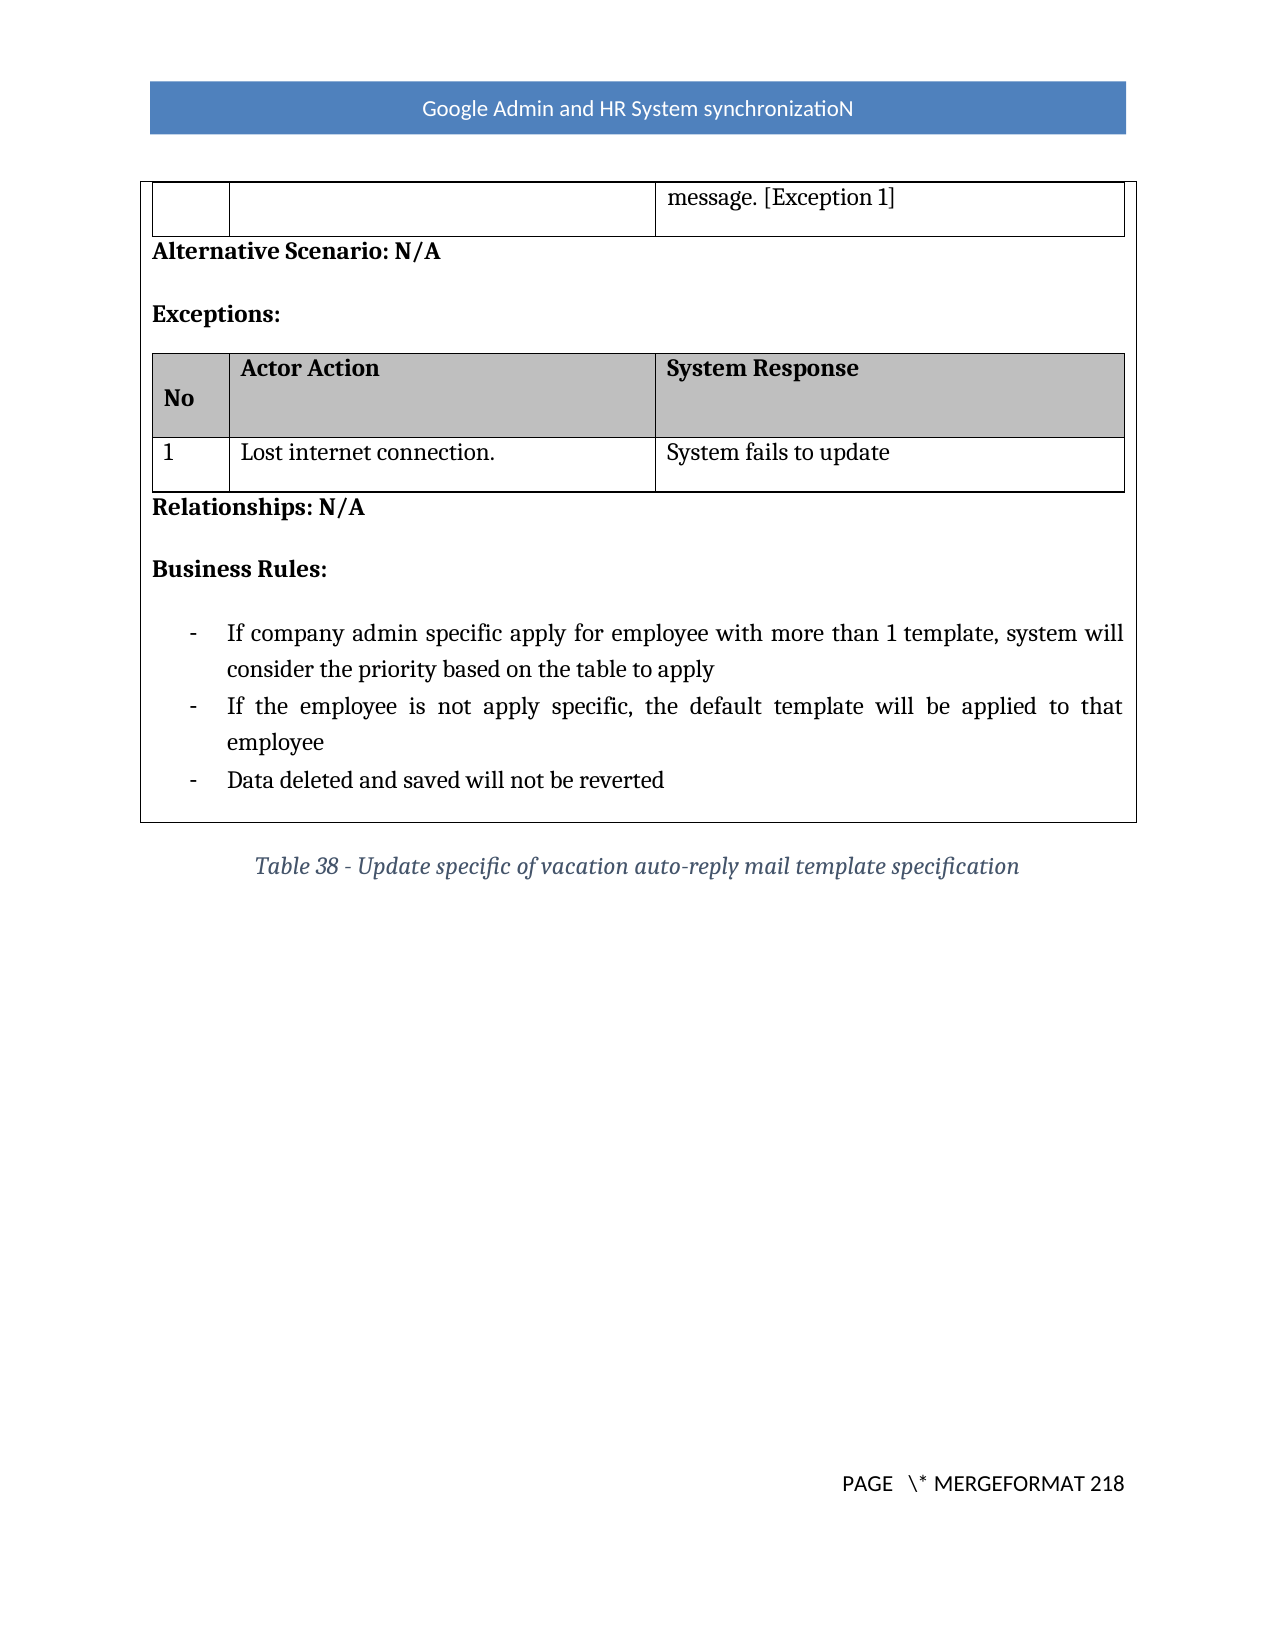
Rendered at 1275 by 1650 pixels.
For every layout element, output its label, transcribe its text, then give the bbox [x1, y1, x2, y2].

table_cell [141, 182, 1136, 822]
text Table 38 - Update specific of vacation auto-reply mail template specification [150, 852, 1125, 881]
